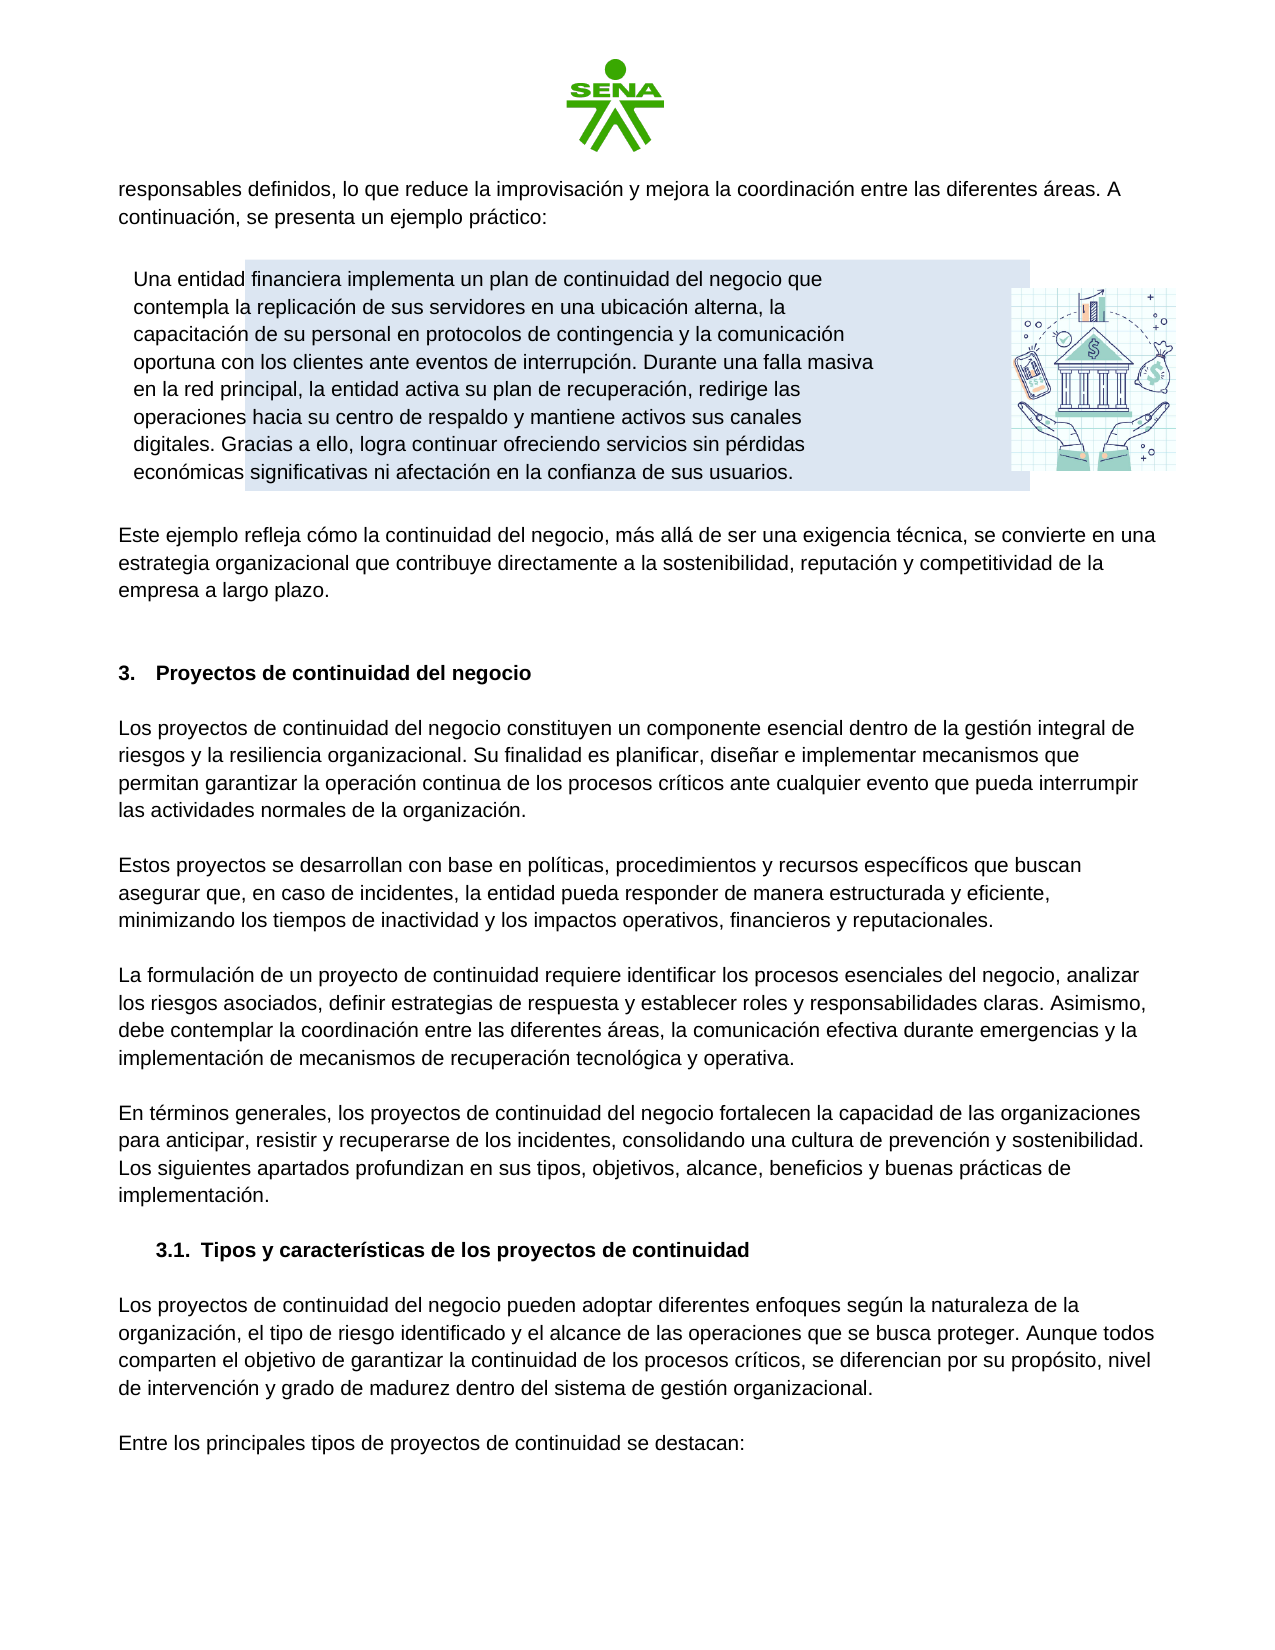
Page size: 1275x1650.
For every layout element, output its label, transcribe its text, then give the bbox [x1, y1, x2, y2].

text Entre los principales tipos de proyectos de continuidad se destacan: [118, 1431, 1157, 1454]
text Los proyectos de continuidad del negocio constituyen un componente esencial dentro de la gestión integral de riesgos y la resiliencia organizacional. Su finalidad es planificar, diseñar e implementar mecanismos que permitan garantizar la operación continua de los procesos críticos ante cualquier evento que pueda interrumpir las actividades normales de la organización. [118, 716, 1157, 822]
list Proyectos de continuidad del negocio [118, 661, 1157, 684]
picture [566, 59, 664, 152]
text Este ejemplo refleja cómo la continuidad del negocio, más allá de ser una exigencia técnica, se convierte en una estrategia organizacional que contribuye directamente a la sostenibilidad, reputación y competitividad de la empresa a largo plazo. [118, 523, 1157, 602]
text La formulación de un proyecto de continuidad requiere identificar los procesos esenciales del negocio, analizar los riesgos asociados, definir estrategias de respuesta y establecer roles y responsabilidades claras. Asimismo, debe contemplar la coordinación entre las diferentes áreas, la comunicación efectiva durante emergencias y la implementación de mecanismos de recuperación tecnológica y operativa. [118, 963, 1157, 1069]
text Estos proyectos se desarrollan con base en políticas, procedimientos y recursos específicos que buscan asegurar que, en caso de incidentes, la entidad pueda responder de manera estructurada y eficiente, minimizando los tiempos de inactividad y los impactos operativos, financieros y reputacionales. [118, 853, 1157, 932]
text Los proyectos de continuidad del negocio pueden adoptar diferentes enfoques según la naturaleza de la organización, el tipo de riesgo identificado y el alcance de las operaciones que se busca proteger. Aunque todos comparten el objetivo de garantizar la continuidad de los procesos críticos, se diferencian por su propósito, nivel de intervención y grado de madurez dentro del sistema de gestión organizacional. [118, 1293, 1157, 1399]
text En términos generales, los proyectos de continuidad del negocio fortalecen la capacidad de las organizaciones para anticipar, resistir y recuperarse de los incidentes, consolidando una cultura de prevención y sostenibilidad. Los siguientes apartados profundizan en sus tipos, objetivos, alcance, beneficios y buenas prácticas de implementación. [118, 1101, 1157, 1207]
list Tipos y características de los proyectos de continuidad [156, 1238, 1157, 1262]
picture [1011, 288, 1176, 471]
